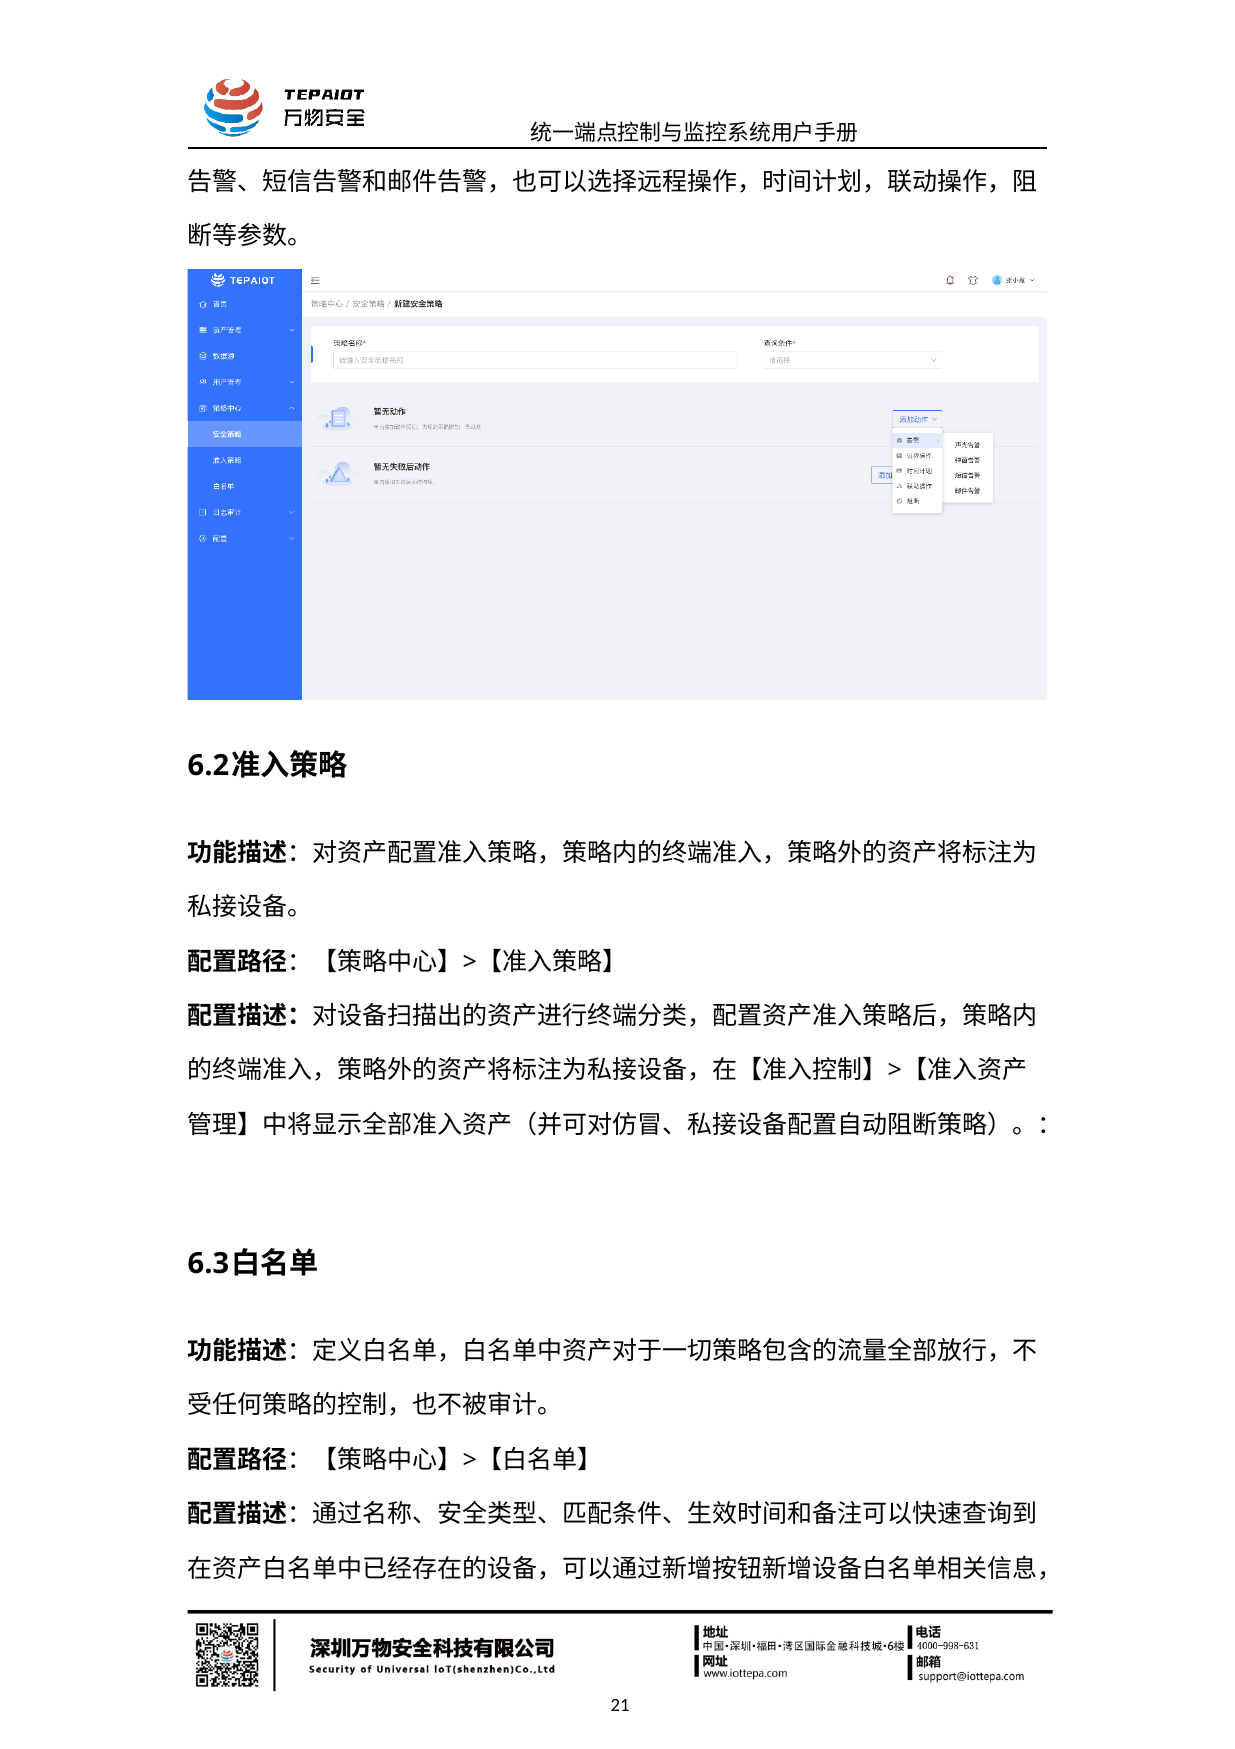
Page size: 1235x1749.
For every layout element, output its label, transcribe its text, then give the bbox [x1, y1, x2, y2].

picture [187, 75, 382, 141]
subtitle 准入策略 [187, 742, 1047, 784]
picture [187, 269, 1047, 700]
text 配置描述：通过名称、安全类型、匹配条件、生效时间和备注可以快速查询到在资产白名单中已经存在的设备，可以通过新增按钮新增设备白名单相关信息，通过删除全部按钮删除资产白名单里面的所有设备信息。 [187, 1494, 1047, 1584]
text 配置路径：【策略中心】>【白名单】 [187, 1439, 1047, 1476]
subtitle 白名单 [187, 1240, 1047, 1282]
text 配置路径：【策略中心】>【准入策略】 [187, 941, 1047, 977]
text 配置描述：对设备扫描出的资产进行终端分类，配置资产准入策略后，策略内的终端准入，策略外的资产将标注为私接设备，在【准入控制】>【准入资产管理】中将显示全部准入资产（并可对仿冒、私接设备配置自动阻断策略）。： [187, 995, 1047, 1195]
text 功能描述：对资产配置准入策略，策略内的终端准入，策略外的资产将标注为私接设备。 [187, 832, 1047, 923]
text 功能描述：定义白名单，白名单中资产对于一切策略包含的流量全部放行，不受任何策略的控制，也不被审计。 [187, 1331, 1047, 1421]
picture [187, 1610, 1053, 1692]
text 配置描述：在添加动作处可以选择需要添加的动作参数，例如声光告警、弹窗告警、短信告警和邮件告警，也可以选择远程操作，时间计划，联动操作，阻断等参数。 [187, 161, 1047, 252]
